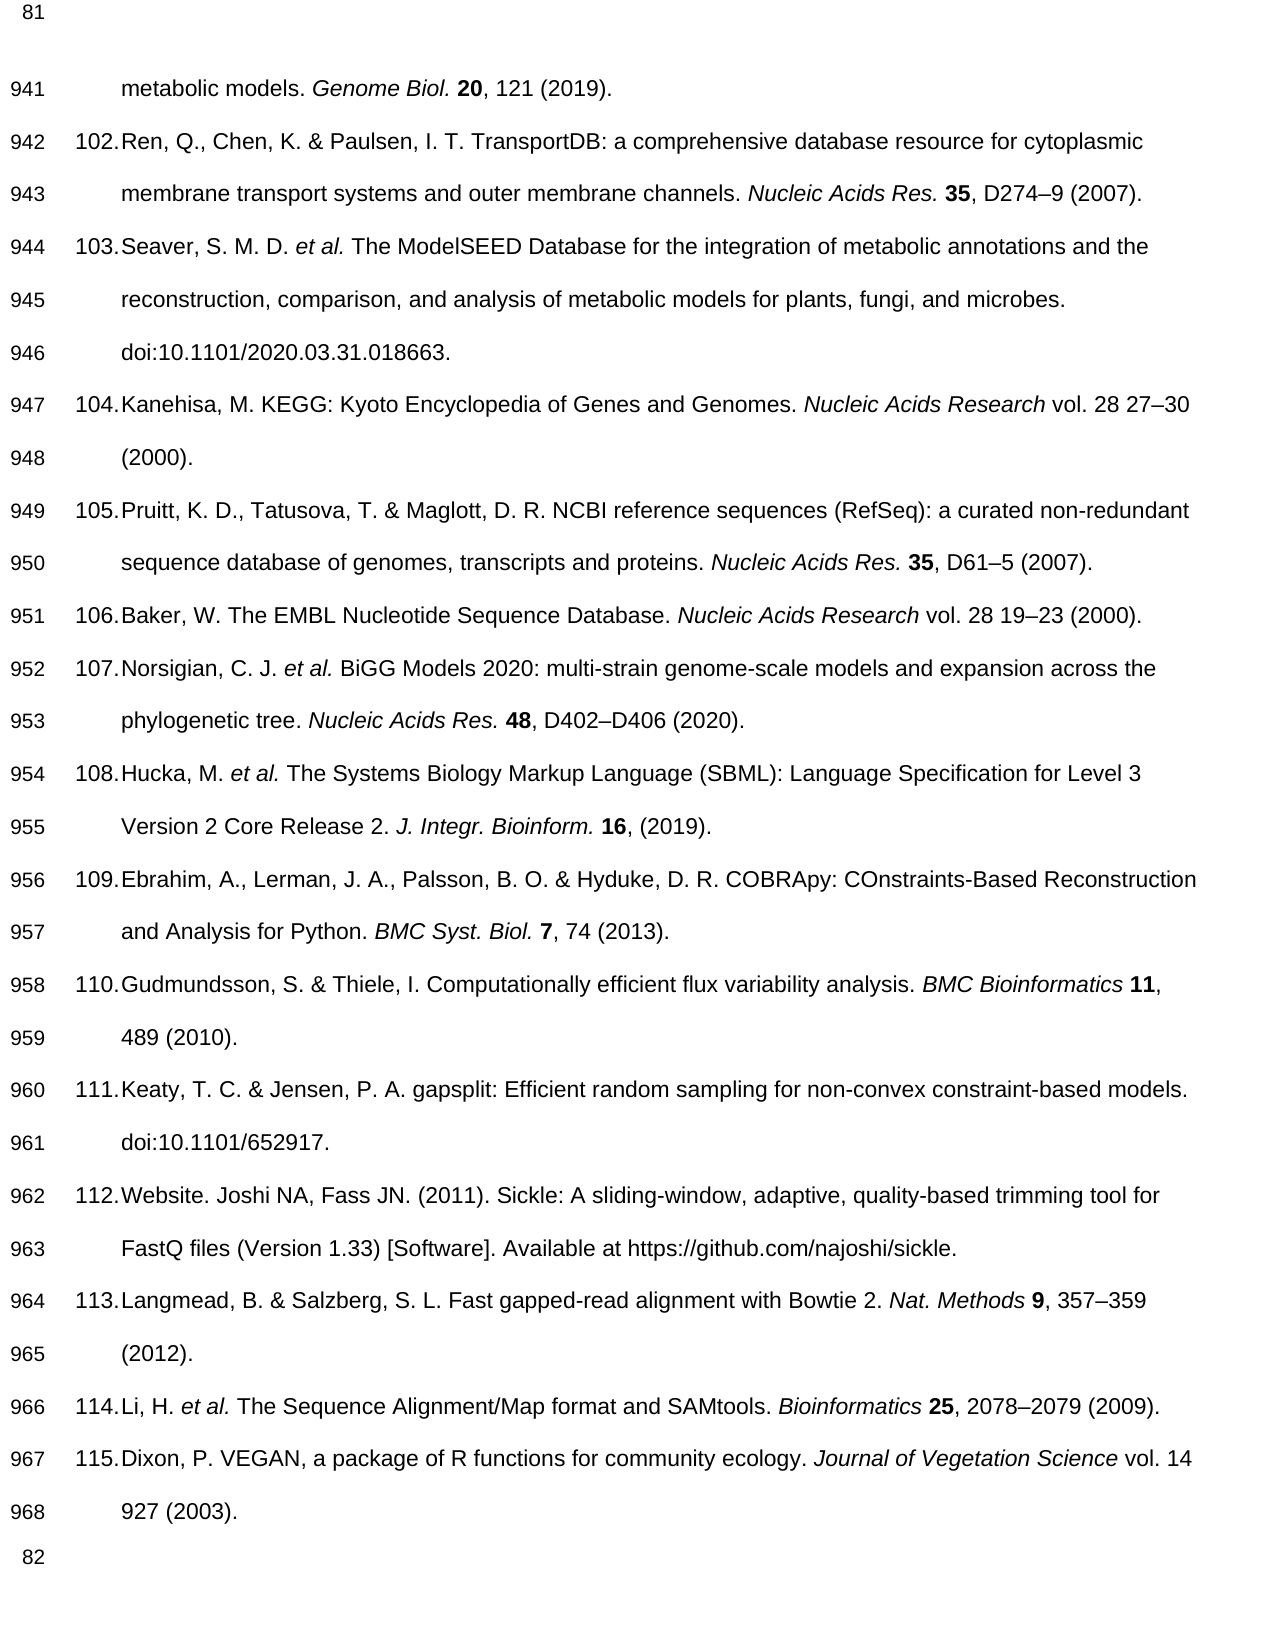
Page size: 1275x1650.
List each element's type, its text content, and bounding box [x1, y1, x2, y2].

text 114. Li, H. et al. The Sequence Alignment/Map format and SAMtools. Bioinformatics 25, 2078–2079 (2009). [75, 1393, 1200, 1419]
text 115. Dixon, P. VEGAN, a package of R functions for community ecology. Journal of Vegetation Science vol. 14 927 (2003). [75, 1445, 1200, 1524]
text 108. Hucka, M. et al. The Systems Biology Markup Language (SBML): Language Specification for Level 3 Version 2 Core Release 2. J. Integr. Bioinform. 16, (2019). [75, 760, 1200, 839]
text 104. Kanehisa, M. KEGG: Kyoto Encyclopedia of Genes and Genomes. Nucleic Acids Research vol. 28 27–30 (2000). [75, 391, 1200, 470]
text 110. Gudmundsson, S. & Thiele, I. Computationally efficient flux variability analysis. BMC Bioinformatics 11, 489 (2010). [75, 971, 1200, 1050]
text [75, 75, 1200, 101]
text 102. Ren, Q., Chen, K. & Paulsen, I. T. TransportDB: a comprehensive database resource for cytoplasmic membrane transport systems and outer membrane channels. Nucleic Acids Res. 35, D274–9 (2007). [75, 128, 1200, 207]
text 113. Langmead, B. & Salzberg, S. L. Fast gapped-read alignment with Bowtie 2. Nat. Methods 9, 357–359 (2012). [75, 1287, 1200, 1366]
text 111. Keaty, T. C. & Jensen, P. A. gapsplit: Efficient random sampling for non-convex constraint-based models. doi:10.1101/652917. [75, 1076, 1200, 1156]
text 106. Baker, W. The EMBL Nucleotide Sequence Database. Nucleic Acids Research vol. 28 19–23 (2000). [75, 602, 1200, 628]
text 107. Norsigian, C. J. et al. BiGG Models 2020: multi-strain genome-scale models and expansion across the phylogenetic tree. Nucleic Acids Res. 48, D402–D406 (2020). [75, 655, 1200, 734]
text 112. Website. Joshi NA, Fass JN. (2011). Sickle: A sliding-window, adaptive, quality-based trimming tool for FastQ files (Version 1.33) [Software]. Available at https://github.com/najoshi/sickle. [75, 1182, 1200, 1261]
text 105. Pruitt, K. D., Tatusova, T. & Maglott, D. R. NCBI reference sequences (RefSeq): a curated non-redundant sequence database of genomes, transcripts and proteins. Nucleic Acids Res. 35, D61–5 (2007). [75, 497, 1200, 576]
text 109. Ebrahim, A., Lerman, J. A., Palsson, B. O. & Hyduke, D. R. COBRApy: COnstraints-Based Reconstruction and Analysis for Python. BMC Syst. Biol. 7, 74 (2013). [75, 866, 1200, 945]
text 103. Seaver, S. M. D. et al. The ModelSEED Database for the integration of metabolic annotations and the reconstruction, comparison, and analysis of metabolic models for plants, fungi, and microbes. doi:10.1101/2020.03.31.018663. [75, 233, 1200, 365]
